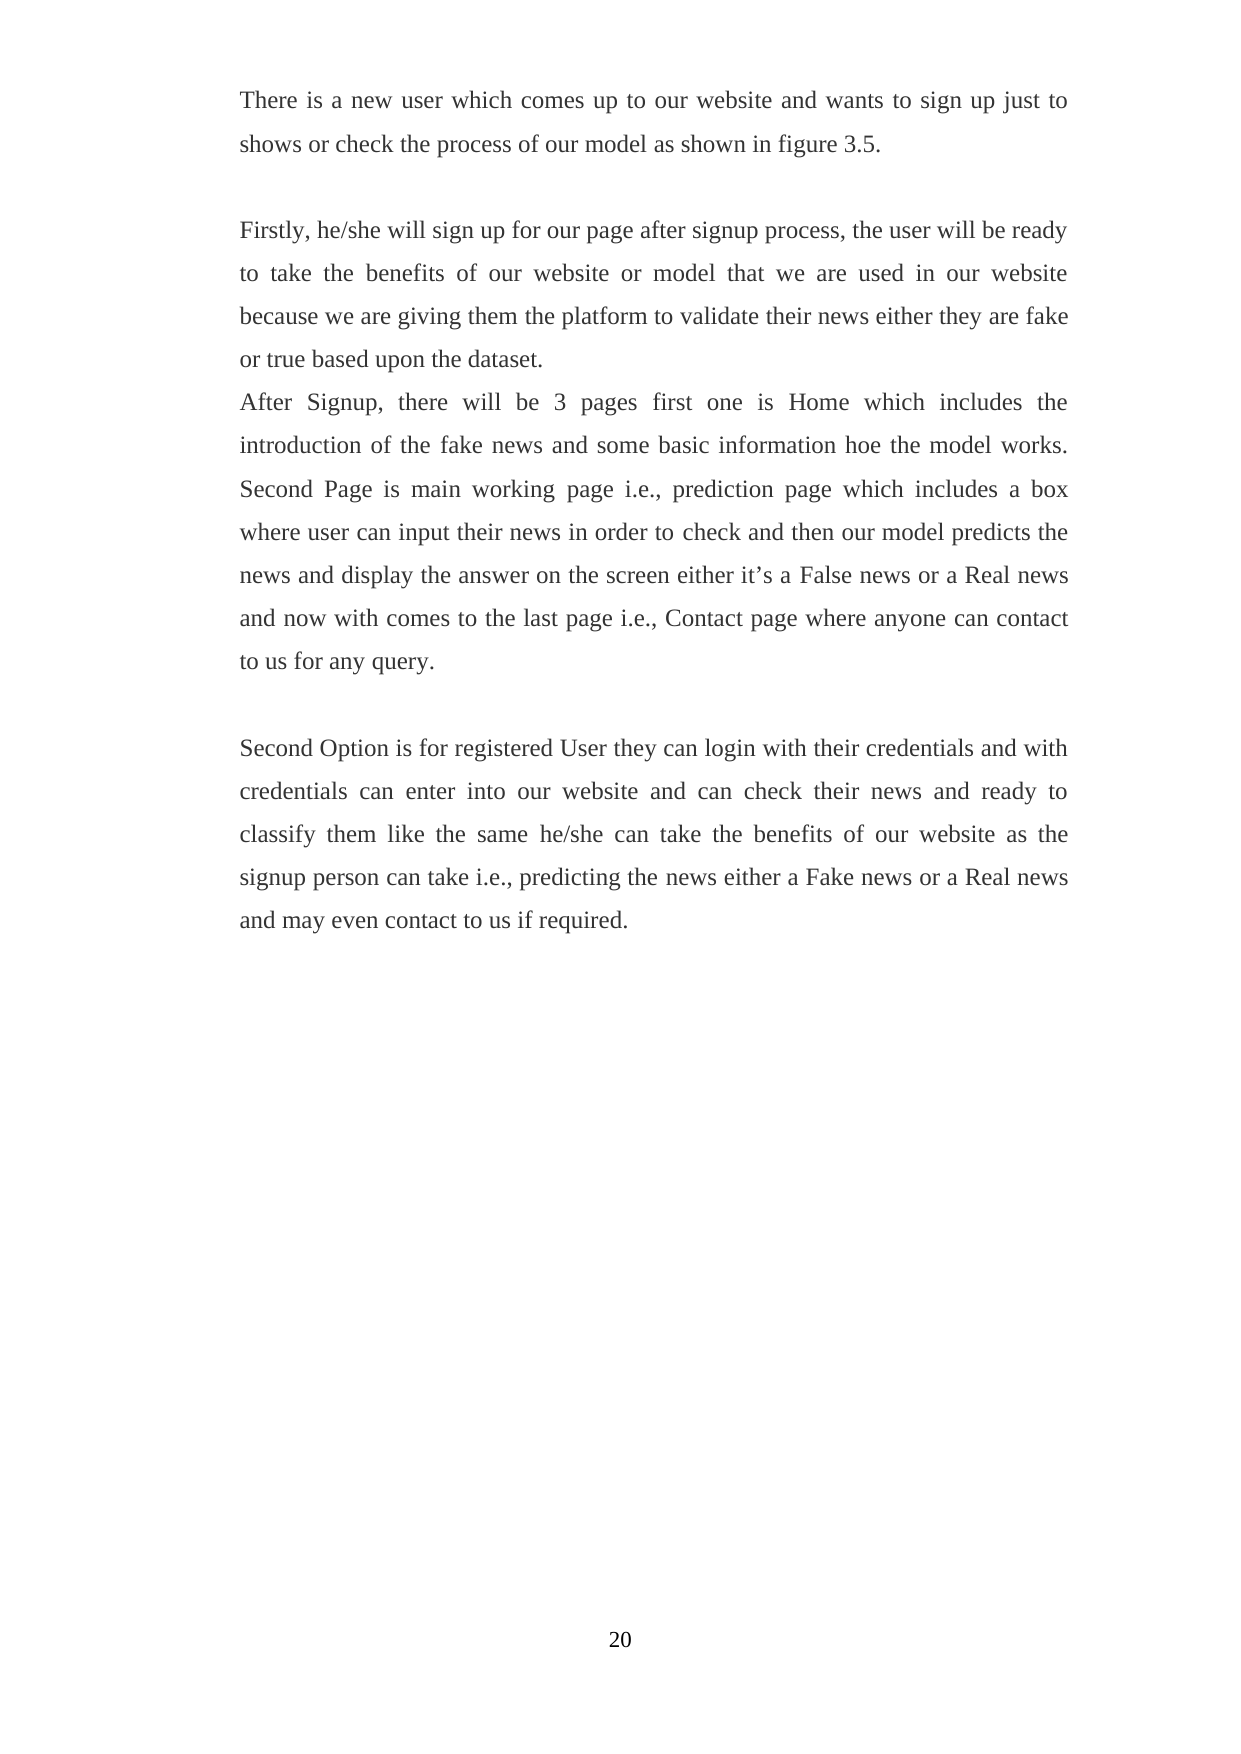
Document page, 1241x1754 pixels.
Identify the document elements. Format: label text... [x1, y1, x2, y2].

text After Signup, there will be 3 pages first one is Home which includes the introduction of the fake news and some basic information hoe the model works. Second Page is main working page i.e., prediction page which includes a box where user can input their news in order to check and then our model predicts the news and display the answer on the screen either it’s a False news or a Real news and now with comes to the last page i.e., Contact page where anyone can contact to us for any query. [239, 387, 1069, 675]
text There is a new user which comes up to our website and wants to sign up just to shows or check the process of our model as shown in figure 3.5. [239, 86, 1069, 157]
text Firstly, he/she will sign up for our page after signup process, the user will be ready to take the benefits of our website or model that we are used in our website because we are giving them the platform to validate their news either they are fake or true based upon the dataset. [239, 215, 1069, 373]
text Second Option is for registered User they can login with their credentials and with credentials can enter into our website and can check their news and ready to classify them like the same he/she can take the benefits of our website as the signup person can take i.e., predicting the news either a Fake news or a Real news and may even contact to us if required. [239, 733, 1069, 934]
